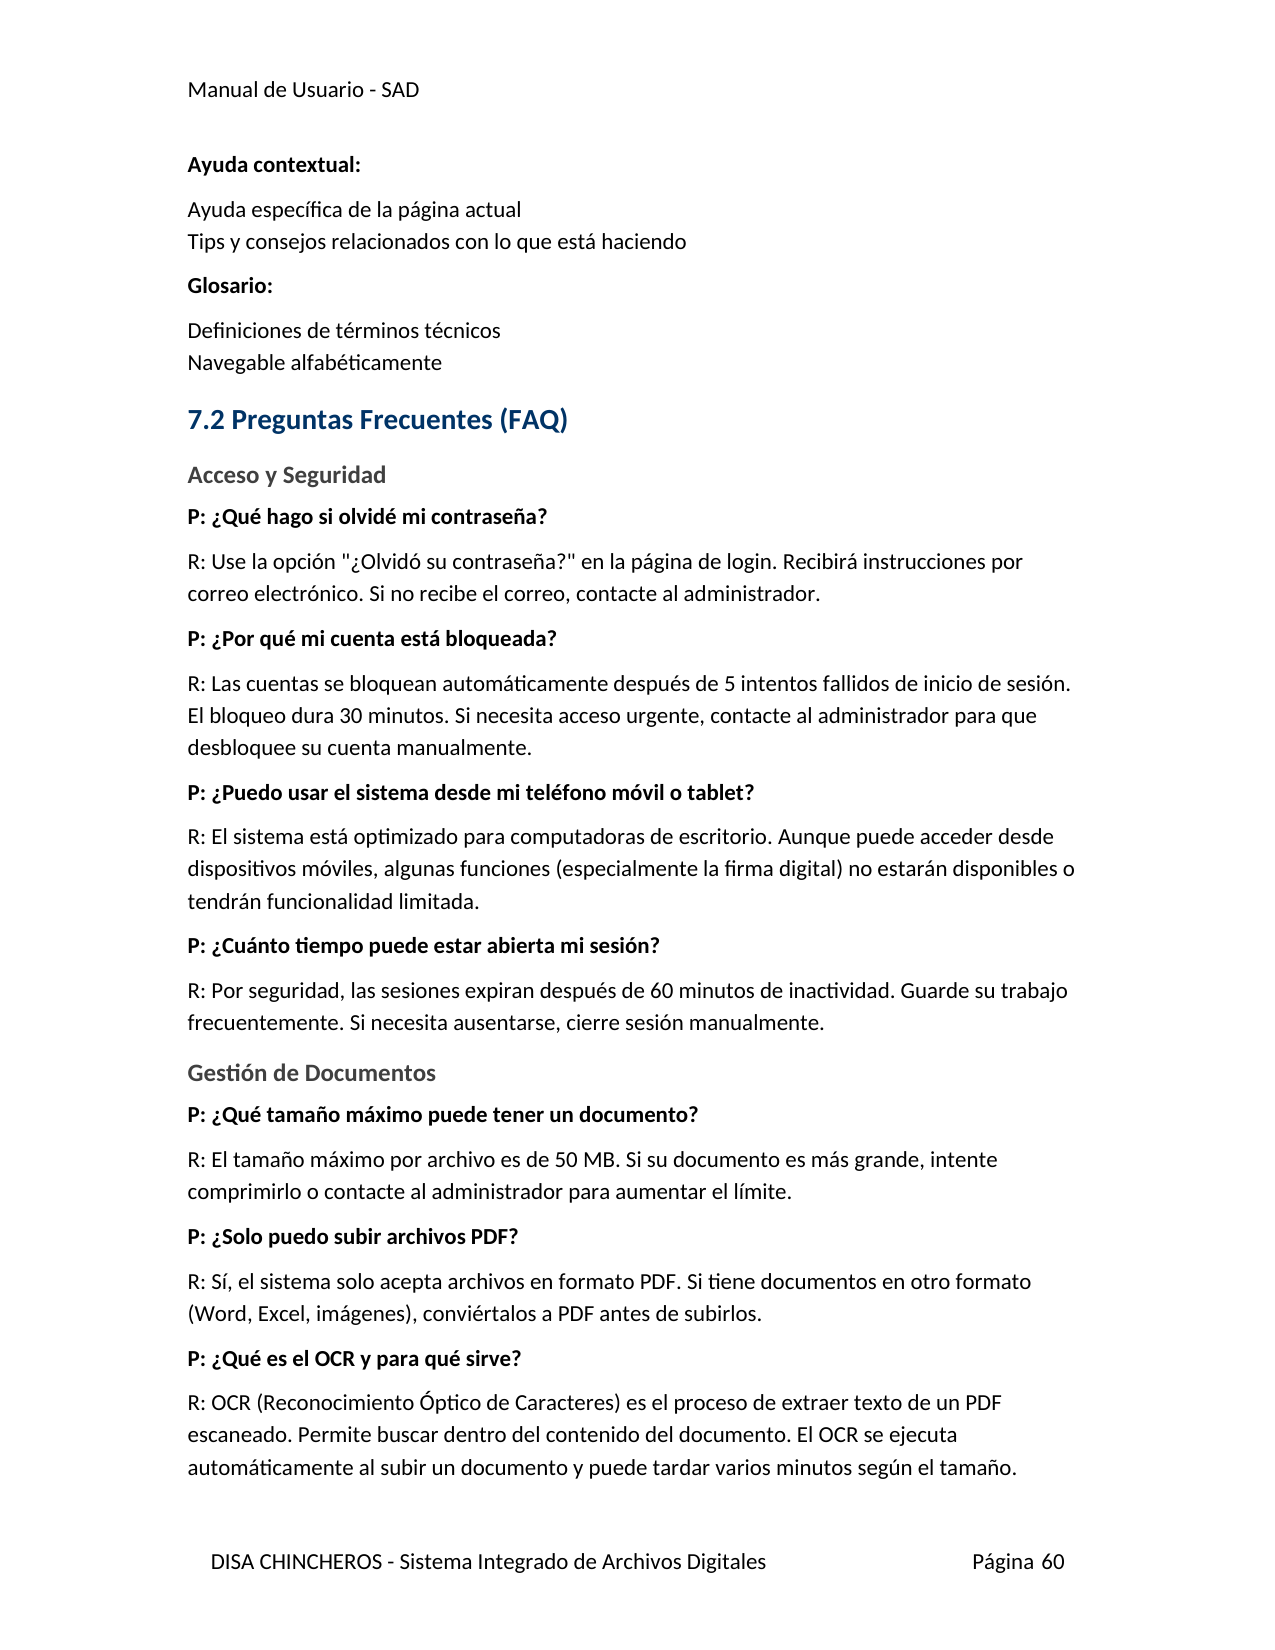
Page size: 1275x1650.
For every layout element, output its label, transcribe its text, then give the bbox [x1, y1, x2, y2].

list Tips y consejos relacionados con lo que está haciendo [187, 227, 1087, 255]
text P: ¿Qué tamaño máximo puede tener un documento? [187, 1101, 1087, 1128]
text R: El sistema está optimizado para computadoras de escritorio. Aunque puede acceder desde dispositivos móviles, algunas funciones (especialmente la firma digital) no estarán disponibles o tendrán funcionalidad limitada. [187, 822, 1087, 915]
text Ayuda contextual: [187, 150, 1087, 178]
text Glosario: [187, 272, 1087, 299]
text P: ¿Qué es el OCR y para qué sirve? [187, 1344, 1087, 1372]
text P: ¿Cuánto tiempo puede estar abierta mi sesión? [187, 931, 1087, 959]
text R: Use la opción "¿Olvidó su contraseña?" en la página de login. Recibirá instrucciones por correo electrónico. Si no recibe el correo, contacte al administrador. [187, 547, 1087, 607]
subtitle Acceso y Seguridad [187, 459, 1087, 489]
subtitle Gestión de Documentos [187, 1057, 1087, 1088]
list Ayuda específica de la página actual [187, 195, 1087, 223]
text R: El tamaño máximo por archivo es de 50 MB. Si su documento es más grande, intente comprimirlo o contacte al administrador para aumentar el límite. [187, 1145, 1087, 1205]
text R: Las cuentas se bloquean automáticamente después de 5 intentos fallidos de inicio de sesión. El bloqueo dura 30 minutos. Si necesita acceso urgente, contacte al administrador para que desbloquee su cuenta manualmente. [187, 669, 1087, 761]
text P: ¿Puedo usar el sistema desde mi teléfono móvil o tablet? [187, 778, 1087, 806]
text R: Sí, el sistema solo acepta archivos en formato PDF. Si tiene documentos en otro formato (Word, Excel, imágenes), conviértalos a PDF antes de subirlos. [187, 1267, 1087, 1327]
subtitle 7.2 Preguntas Frecuentes (FAQ) [187, 401, 1087, 437]
list Definiciones de términos técnicos [187, 316, 1087, 344]
text P: ¿Por qué mi cuenta está bloqueada? [187, 624, 1087, 652]
text R: OCR (Reconocimiento Óptico de Caracteres) es el proceso de extraer texto de un PDF escaneado. Permite buscar dentro del contenido del documento. El OCR se ejecuta automáticamente al subir un documento y puede tardar varios minutos según el tamaño. [187, 1388, 1087, 1481]
list Navegable alfabéticamente [187, 348, 1087, 376]
text P: ¿Solo puedo subir archivos PDF? [187, 1222, 1087, 1250]
text P: ¿Qué hago si olvidé mi contraseña? [187, 502, 1087, 530]
text R: Por seguridad, las sesiones expiran después de 60 minutos de inactividad. Guarde su trabajo frecuentemente. Si necesita ausentarse, cierre sesión manualmente. [187, 976, 1087, 1036]
